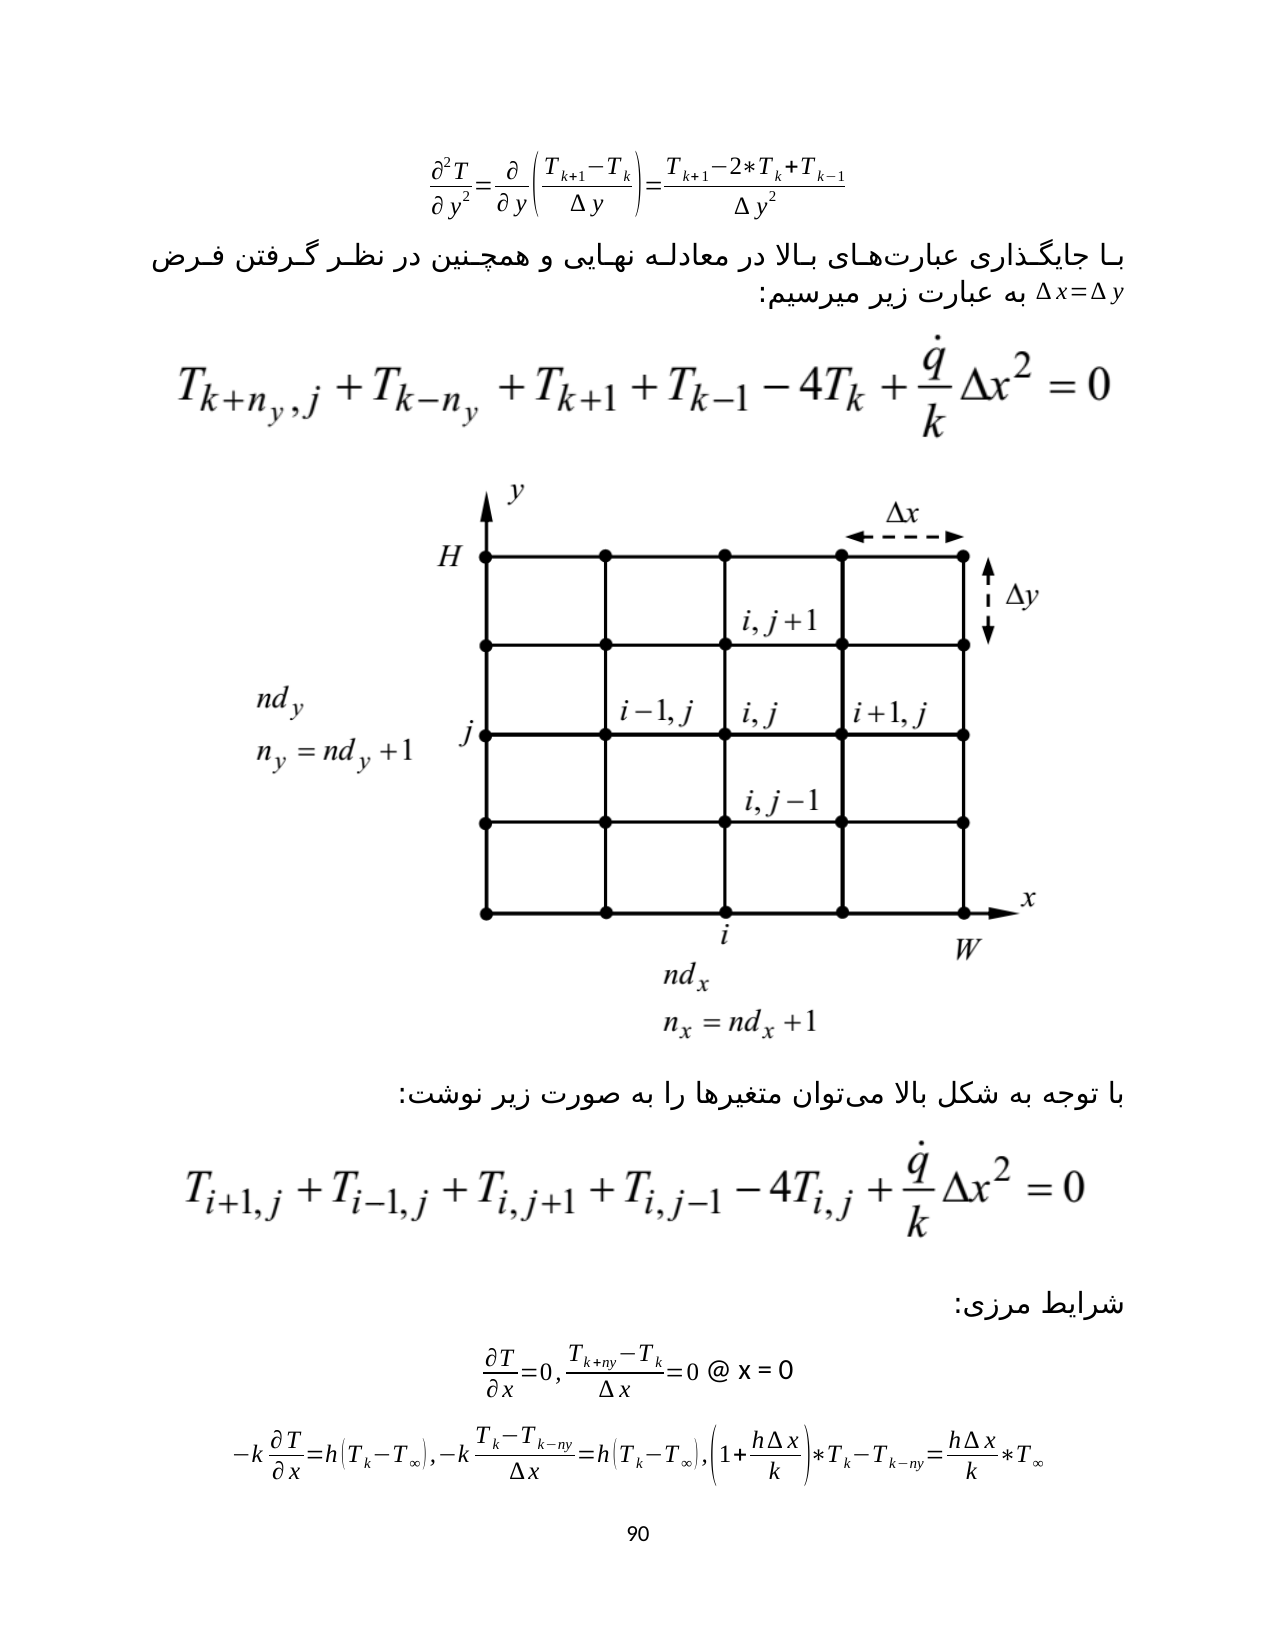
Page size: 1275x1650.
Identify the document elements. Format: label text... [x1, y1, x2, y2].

text شرایط مرزی: [150, 1286, 1125, 1320]
picture [200, 473, 1075, 1057]
text @ x = 0 [150, 1339, 1125, 1402]
text با جایگذاری عبارت‌های بالا در معادله نهایی و همچنین در نظر گرفتن فرض به عبارت زیر میرسیم: [150, 238, 1125, 309]
text با توجه به شکل بالا می‌توان متغیرها را به صورت زیر نوشت: [150, 1076, 1125, 1110]
picture [176, 1129, 1099, 1268]
picture [157, 328, 1118, 455]
